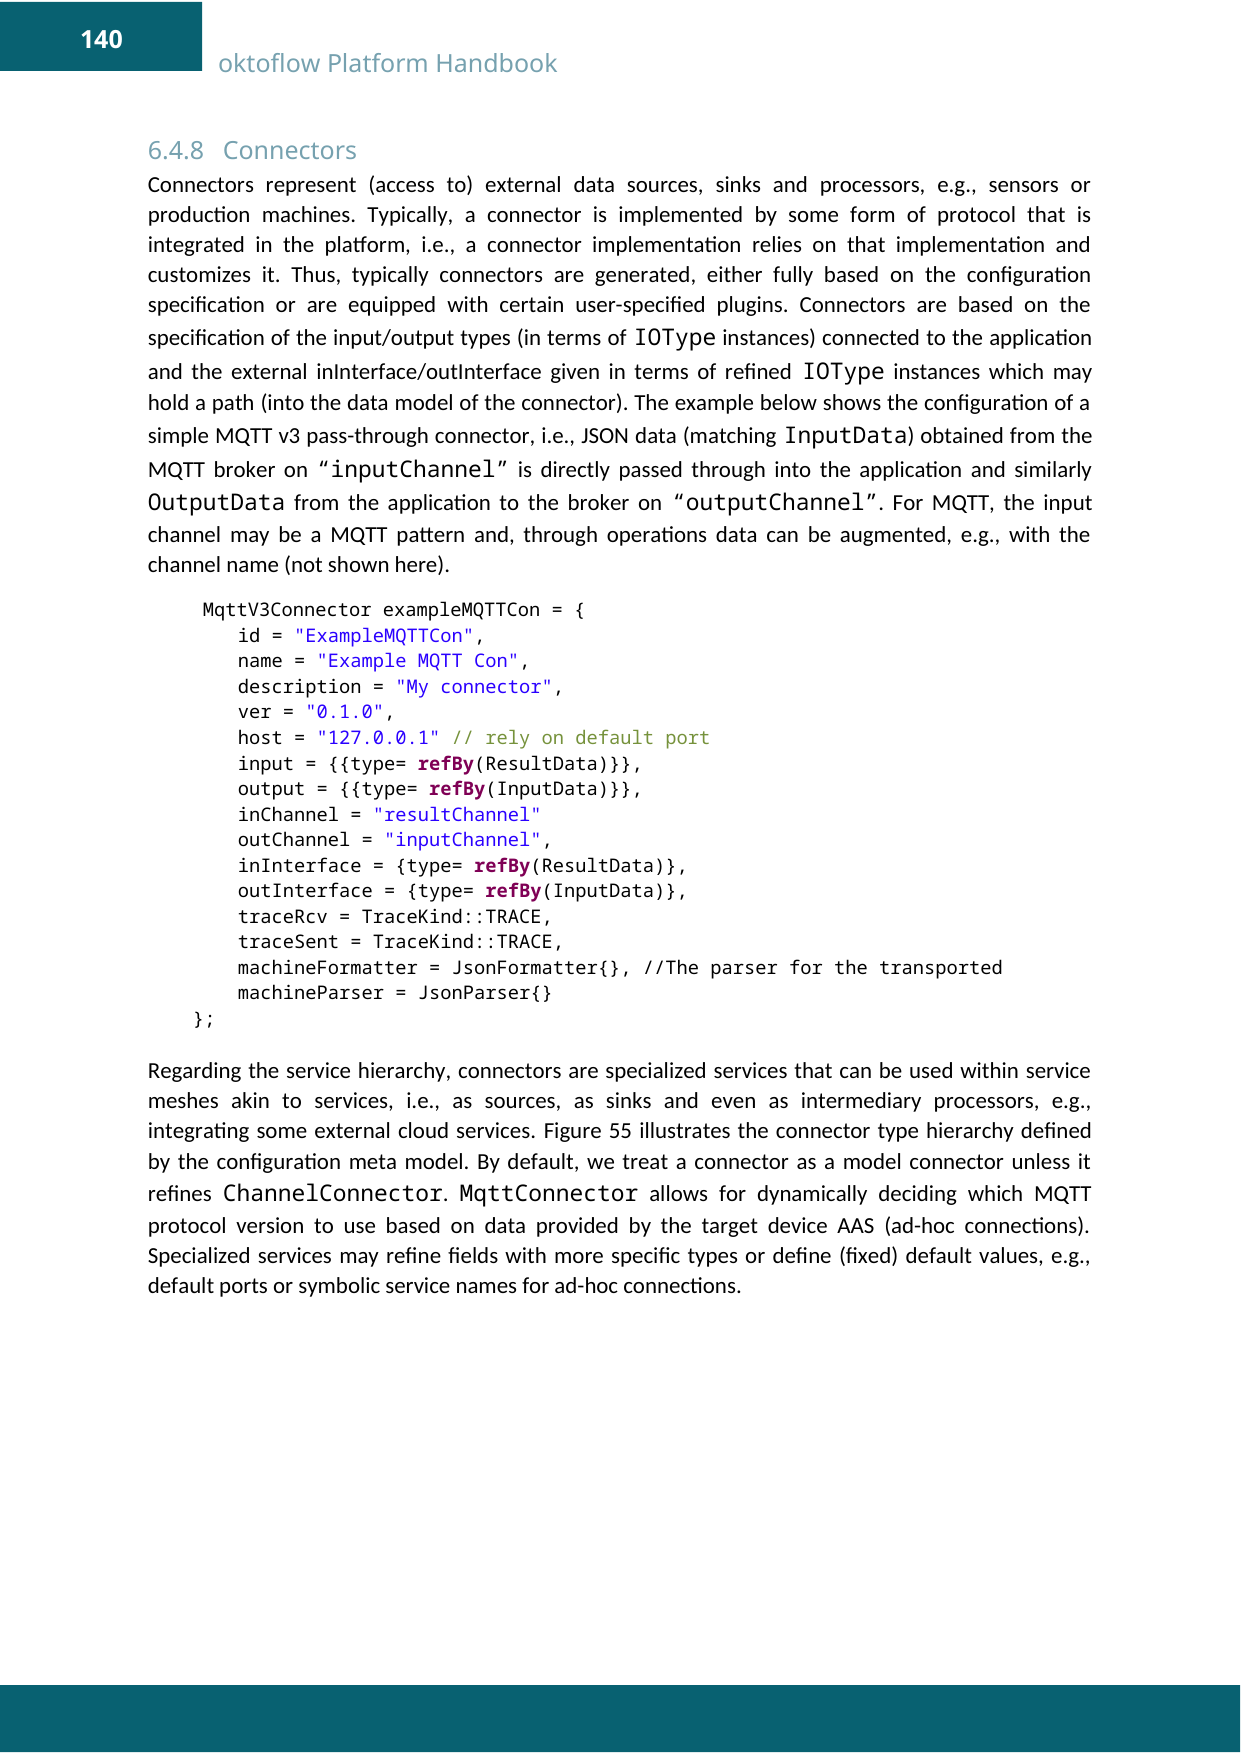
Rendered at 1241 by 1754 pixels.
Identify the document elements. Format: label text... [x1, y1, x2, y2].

text Connectors represent (access to) external data sources, sinks and processors, e.g., sensors or production machines. Typically, a connector is implemented by some form of protocol that is integrated in the platform, i.e., a connector implementation relies on that implementation and customizes it. Thus, typically connectors are generated, either fully based on the configuration specification or are equipped with certain user-specified plugins. Connectors are based on the specification of the input/output types (in terms of IOType instances) connected to the application and the external inInterface/outInterface given in terms of refined IOType instances which may hold a path (into the data model of the connector). The example below shows the configuration of a simple MQTT v3 pass-through connector, i.e., JSON data (matching InputData) obtained from the MQTT broker on “inputChannel” is directly passed through into the application and similarly OutputData from the application to the broker on “outputChannel”. For MQTT, the input channel may be a MQTT pattern and, through operations data can be augmented, e.g., with the channel name (not shown here). [148, 170, 1093, 578]
subtitle Connectors [148, 133, 1093, 167]
text id = "ExampleMQTTCon", [148, 622, 1093, 648]
text description = "My connector", [148, 673, 1093, 699]
text input = {{type= refBy(ResultData)}}, [148, 750, 1093, 775]
text host = "127.0.0.1" // rely on default port [148, 724, 1093, 750]
text output = {{type= refBy(InputData)}}, [148, 775, 1093, 801]
text traceSent = TraceKind::TRACE, [148, 928, 1093, 954]
text inInterface = {type= refBy(ResultData)}, [148, 852, 1093, 877]
text ver = "0.1.0", [148, 699, 1093, 724]
text outInterface = {type= refBy(InputData)}, [148, 877, 1093, 903]
text machineFormatter = JsonFormatter{}, //The parser for the transported [148, 954, 1093, 979]
text name = "Example MQTT Con", [148, 648, 1093, 673]
text machineParser = JsonParser{} [148, 979, 1093, 1005]
text Regarding the service hierarchy, connectors are specialized services that can be used within service meshes akin to services, i.e., as sources, as sinks and even as intermediary processors, e.g., integrating some external cloud services. Figure 55 illustrates the connector type hierarchy defined by the configuration meta model. By default, we treat a connector as a model connector unless it refines ChannelConnector. MqttConnector allows for dynamically deciding which MQTT protocol version to use based on data provided by the target device AAS (ad-hoc connections). Specialized services may refine fields with more specific types or define (fixed) default values, e.g., default ports or symbolic service names for ad-hoc connections. [148, 1056, 1093, 1299]
text inChannel = "resultChannel" [148, 801, 1093, 826]
text MqttV3Connector exampleMQTTCon = { [148, 597, 1093, 622]
text traceRcv = TraceKind::TRACE, [148, 903, 1093, 928]
text }; [148, 1005, 1093, 1031]
text outChannel = "inputChannel", [148, 826, 1093, 852]
